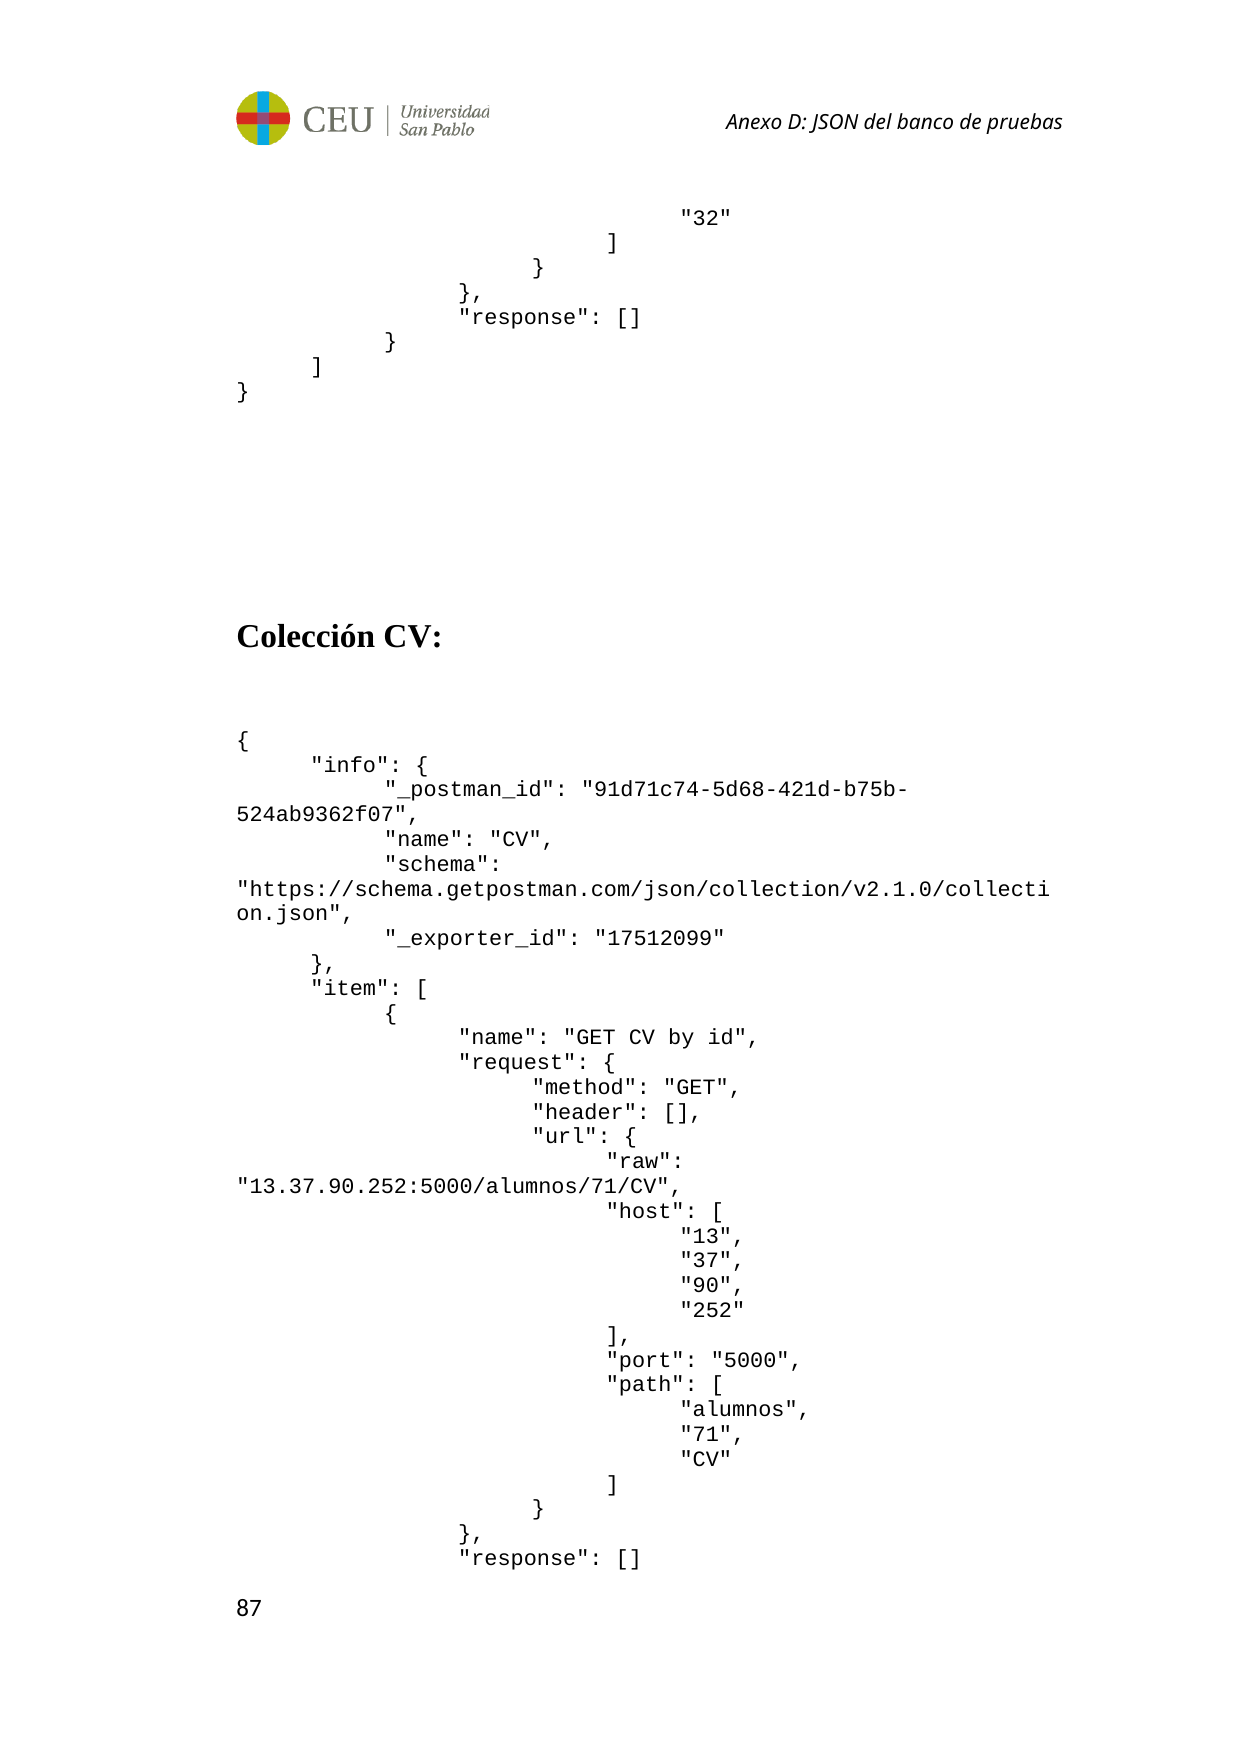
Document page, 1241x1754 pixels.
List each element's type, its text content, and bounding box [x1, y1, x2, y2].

text "host": [ [236, 1200, 1063, 1225]
text "item": [ [236, 977, 1063, 1002]
text "header": [], [236, 1101, 1063, 1126]
text ] [236, 356, 1063, 380]
text } [236, 331, 1063, 356]
text } [236, 1497, 1063, 1522]
text "_exporter_id": "17512099" [236, 927, 1063, 952]
text "252" [236, 1299, 1063, 1324]
text "37", [236, 1249, 1063, 1274]
text }, [236, 952, 1063, 977]
text "port": "5000", [236, 1349, 1063, 1373]
text }, [236, 281, 1063, 306]
text "info": { [236, 754, 1063, 778]
text "alumnos", [236, 1398, 1063, 1423]
text Colección CV: [236, 616, 1063, 654]
picture [235, 89, 490, 146]
text "CV" [236, 1448, 1063, 1473]
text "response": [] [236, 306, 1063, 331]
text "request": { [236, 1051, 1063, 1076]
text { [236, 1002, 1063, 1026]
text "method": "GET", [236, 1076, 1063, 1101]
text "response": [] [236, 1547, 1063, 1572]
text }, [236, 1522, 1063, 1547]
text "name": "CV", [236, 828, 1063, 853]
text "raw": "13.37.90.252:5000/alumnos/71/CV", [236, 1150, 1063, 1200]
text "schema": "https://schema.getpostman.com/json/collection/v2.1.0/collection.json", [236, 853, 1063, 927]
text } [236, 256, 1063, 281]
text "32" [236, 207, 1063, 232]
text ], [236, 1324, 1063, 1349]
text "name": "GET CV by id", [236, 1026, 1063, 1051]
text ] [236, 232, 1063, 256]
text "90", [236, 1274, 1063, 1299]
text "_postman_id": "91d71c74-5d68-421d-b75b-524ab9362f07", [236, 778, 1063, 828]
text "path": [ [236, 1373, 1063, 1398]
text "url": { [236, 1126, 1063, 1150]
text } [236, 380, 1063, 405]
text "71", [236, 1423, 1063, 1448]
text ] [236, 1473, 1063, 1497]
text "13", [236, 1225, 1063, 1249]
text { [236, 729, 1063, 754]
